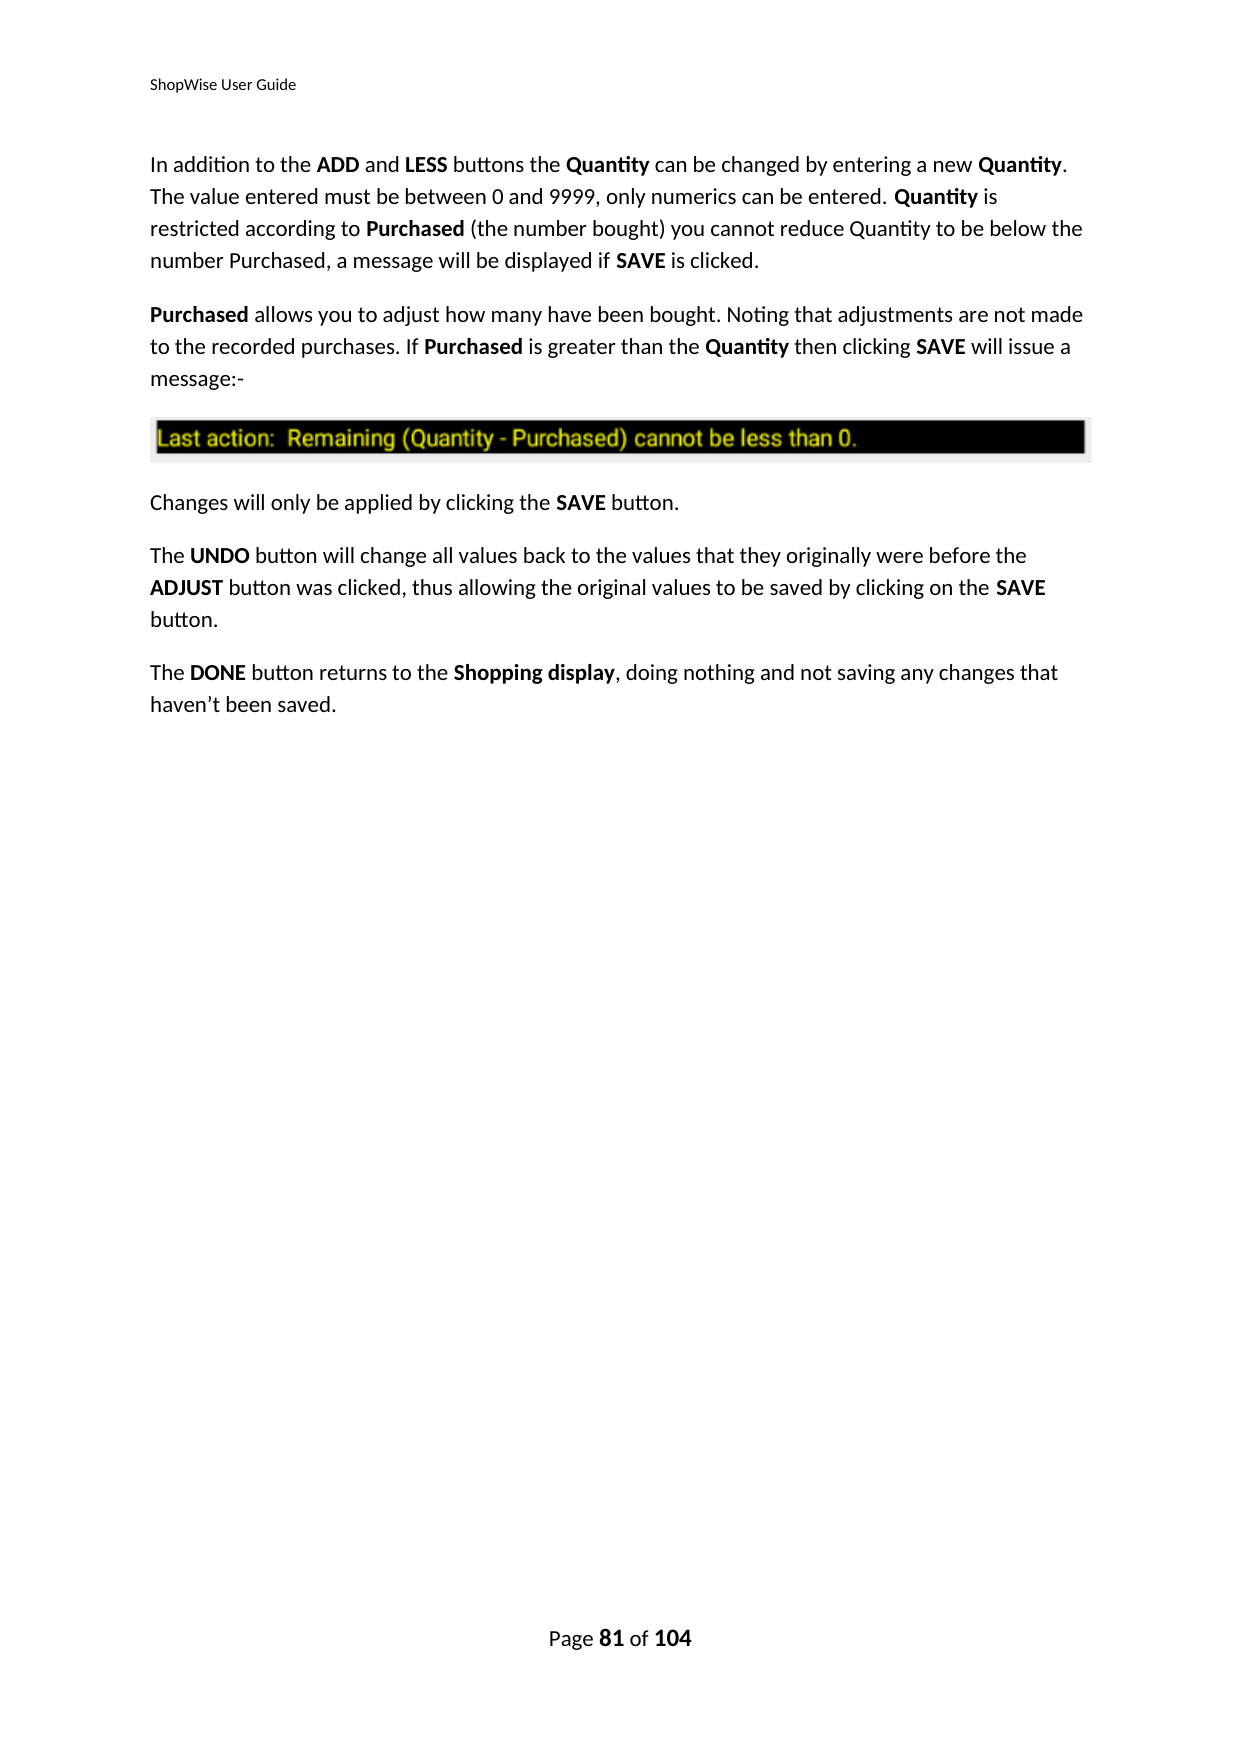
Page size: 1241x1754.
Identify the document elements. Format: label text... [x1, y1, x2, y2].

text The UNDO button will change all values back to the values that they originally were before the ADJUST button was clicked, thus allowing the original values to be saved by clicking on the SAVE button. [150, 541, 1090, 633]
text Purchased allows you to adjust how many have been bought. Noting that adjustments are not made to the recorded purchases. If Purchased is greater than the Quantity then clicking SAVE will issue a message:- [150, 300, 1090, 392]
text Changes will only be applied by clicking the SAVE button. [150, 488, 1090, 516]
picture [150, 417, 1092, 463]
text The DONE button returns to the Shopping display, doing nothing and not saving any changes that haven’t been saved. [150, 658, 1090, 719]
text In addition to the ADD and LESS buttons the Quantity can be changed by entering a new Quantity. The value entered must be between 0 and 9999, only numerics can be entered. Quantity is restricted according to Purchased (the number bought) you cannot reduce Quantity to be below the number Purchased, a message will be displayed if SAVE is clicked. [150, 150, 1090, 275]
